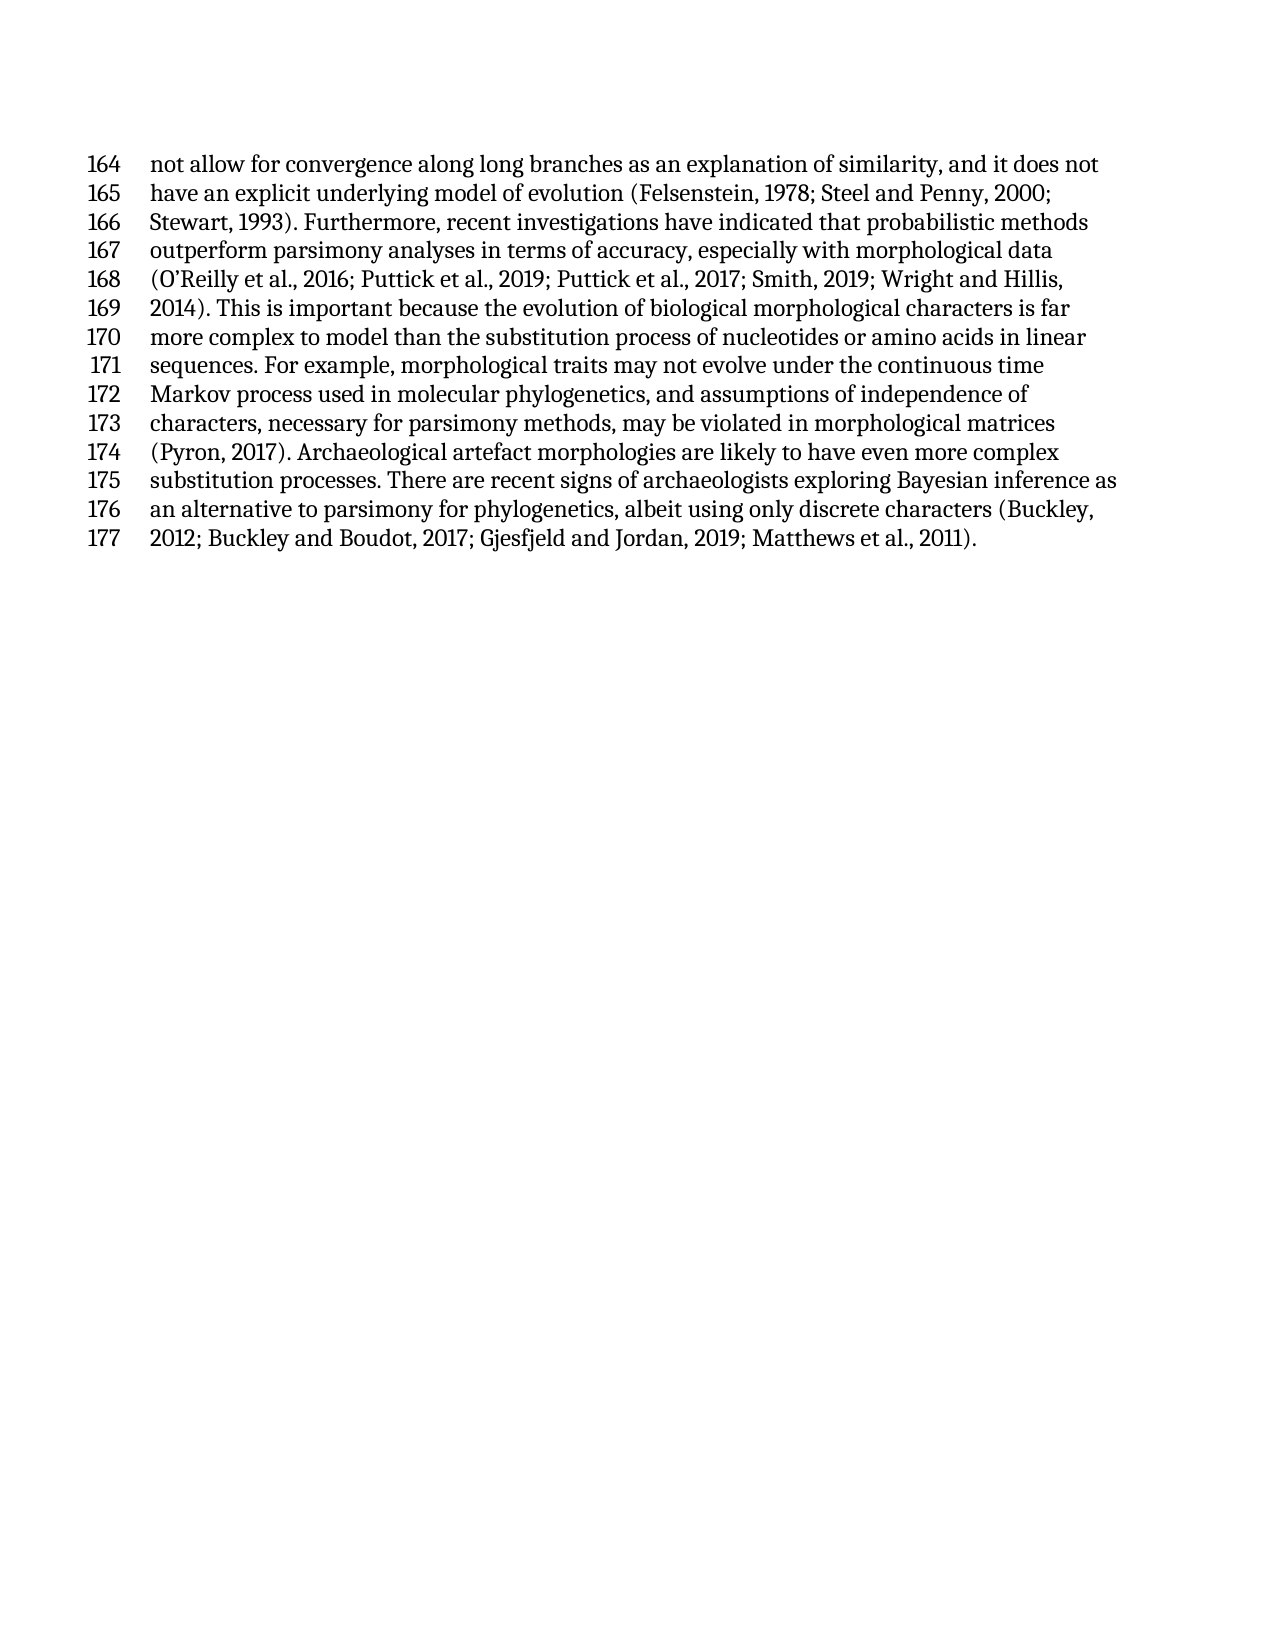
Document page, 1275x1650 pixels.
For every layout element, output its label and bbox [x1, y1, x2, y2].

text [150, 150, 1125, 552]
